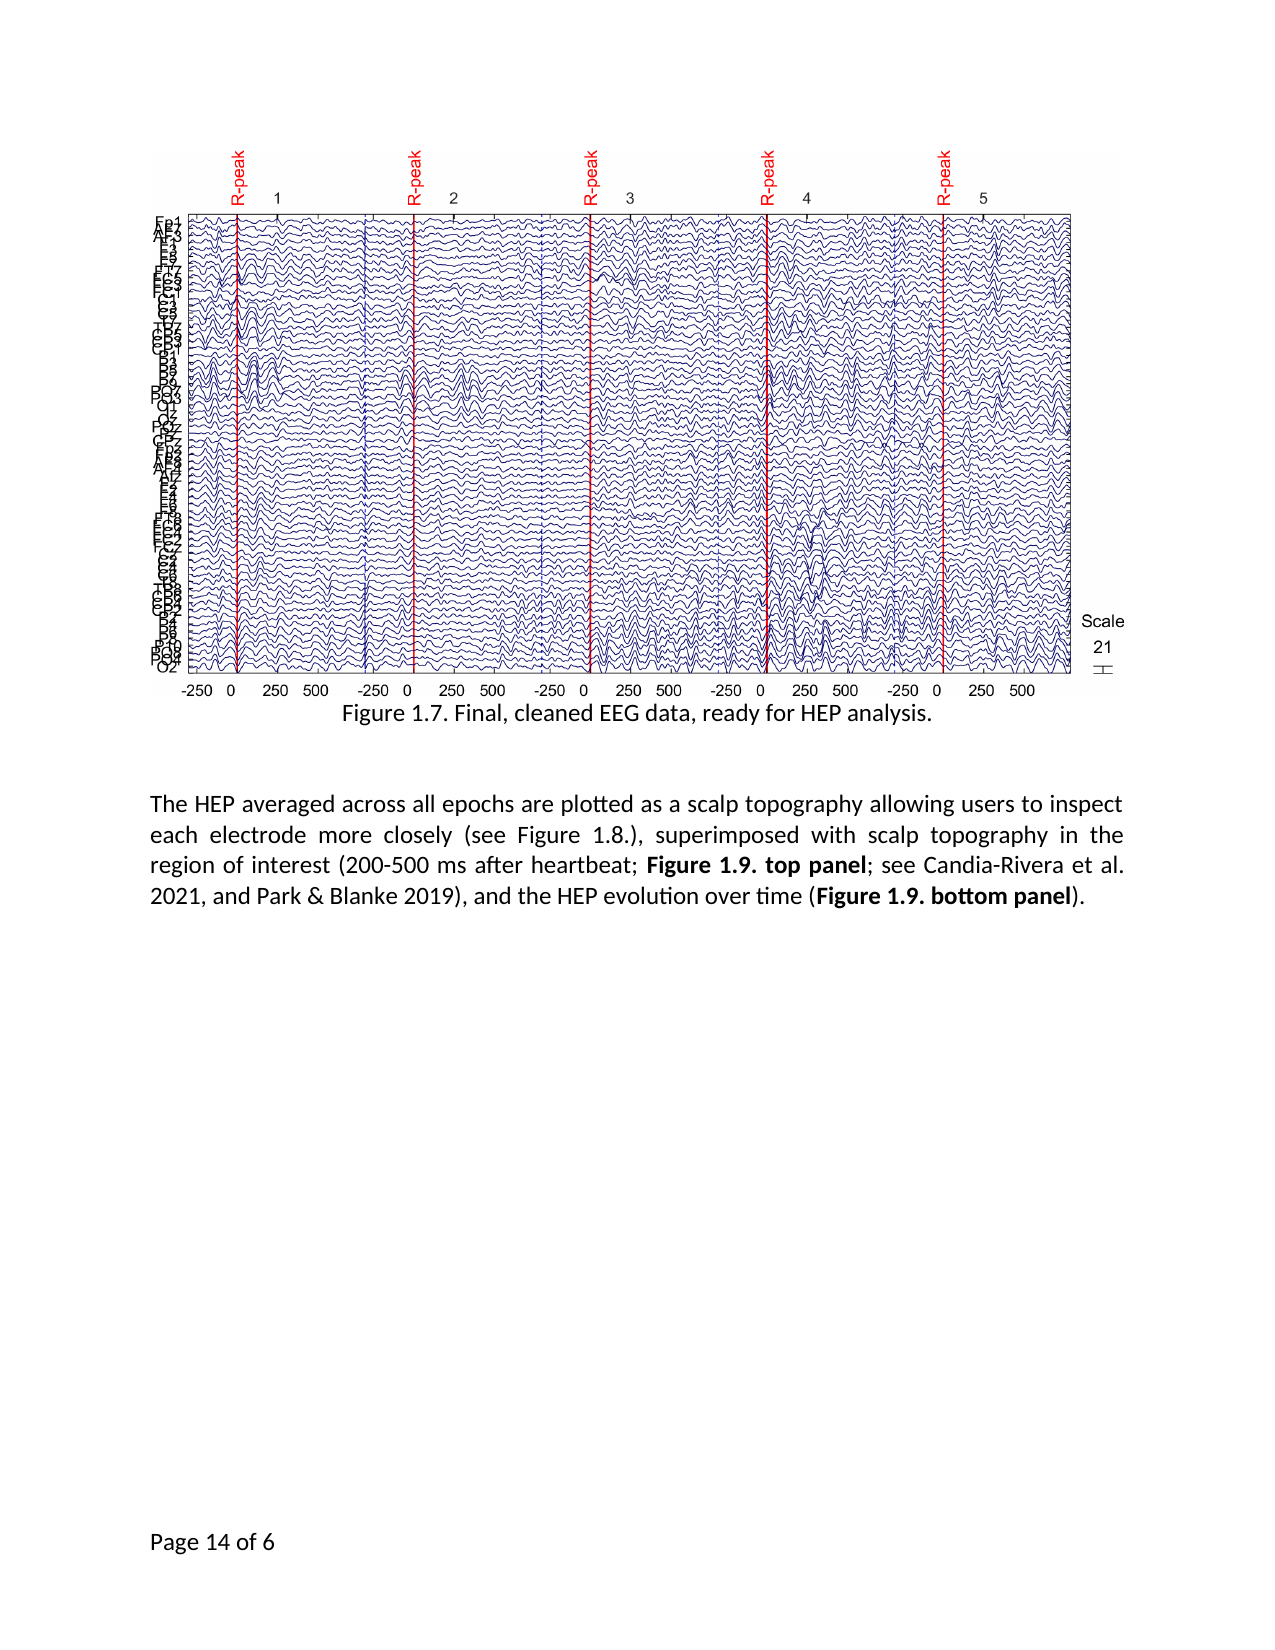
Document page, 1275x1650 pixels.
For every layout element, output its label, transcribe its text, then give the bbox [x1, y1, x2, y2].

picture [150, 150, 1125, 697]
text Figure 1.7. Final, cleaned EEG data, ready for HEP analysis. [150, 697, 1125, 727]
text The HEP averaged across all epochs are plotted as a scalp topography allowing users to inspect each electrode more closely (see Figure 1.8.), superimposed with scalp topography in the region of interest (200-500 ms after heartbeat; Figure 1.9. top panel; see Candia-Rivera et al. 2021, and Park & Blanke 2019), and the HEP evolution over time (Figure 1.9. bottom panel). [150, 788, 1125, 911]
